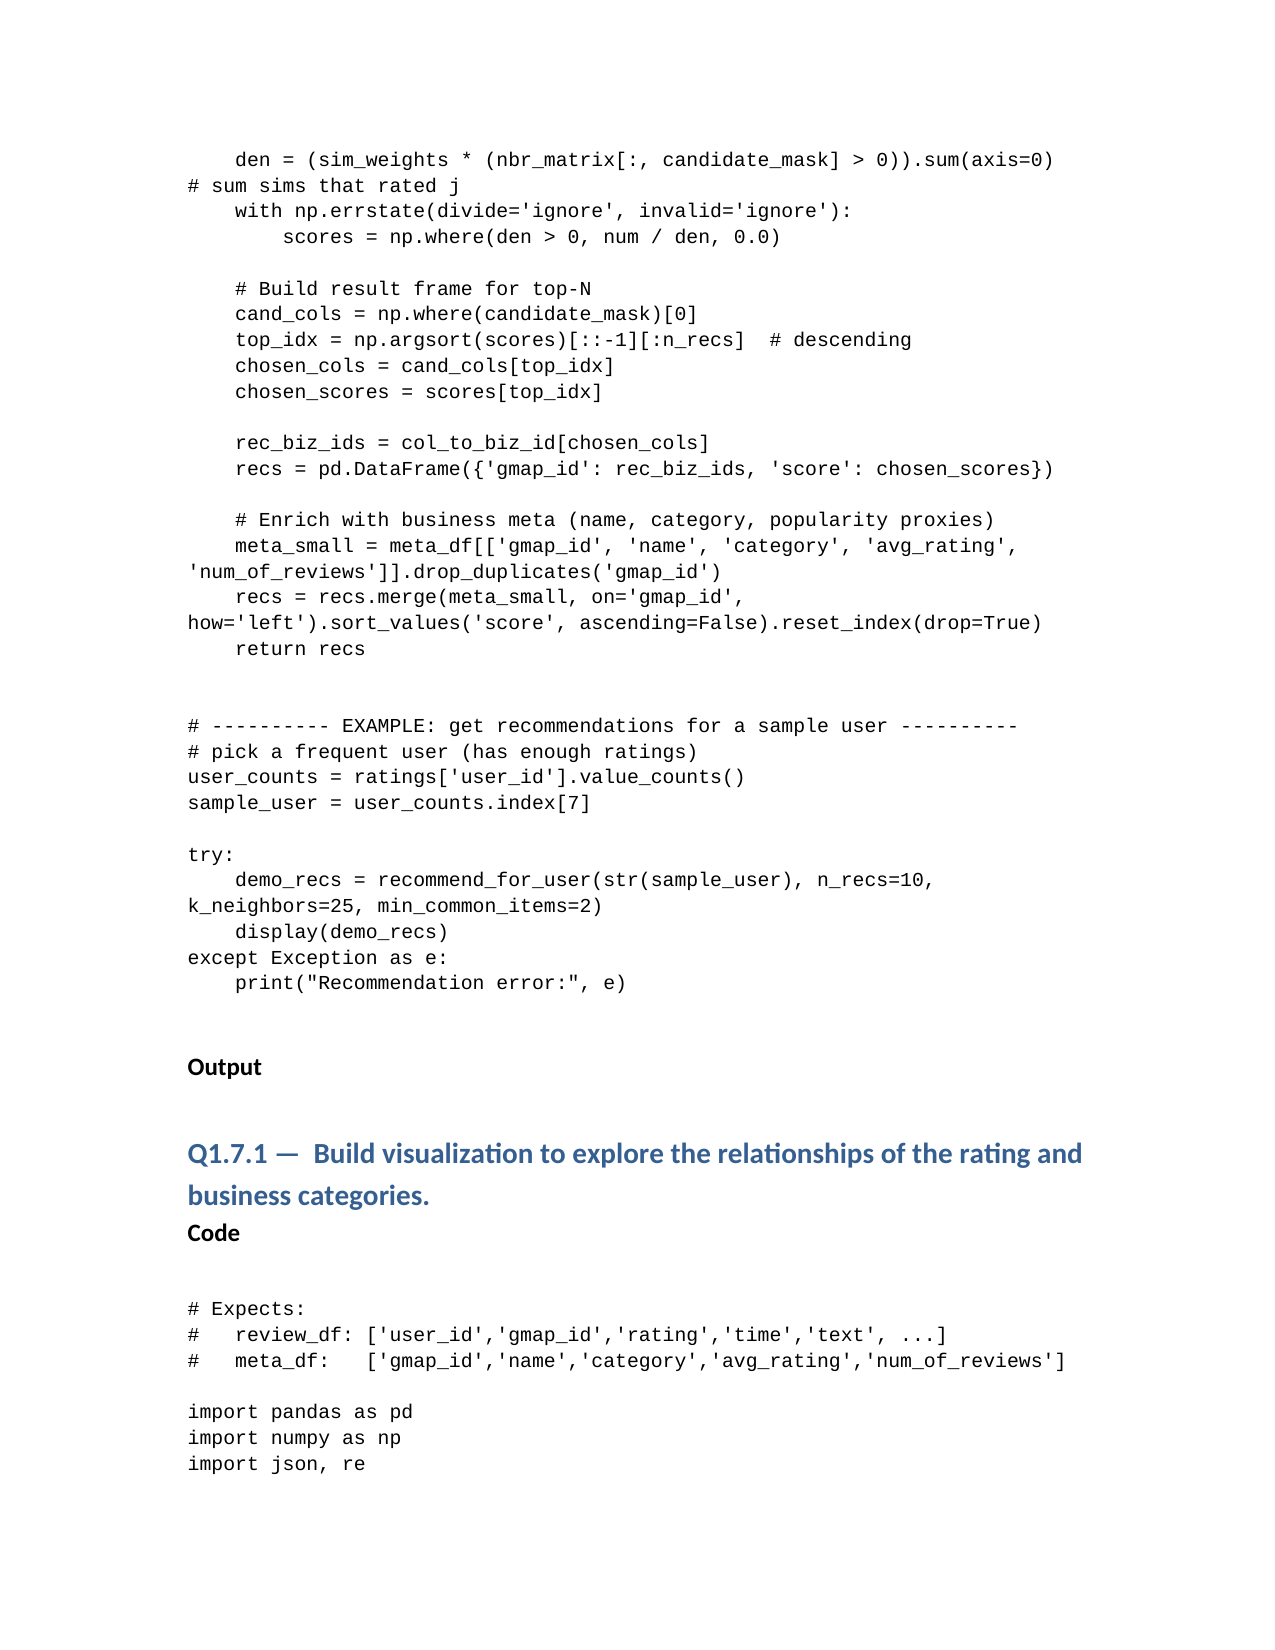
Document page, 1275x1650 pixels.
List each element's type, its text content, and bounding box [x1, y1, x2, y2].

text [187, 150, 1087, 1026]
text Code [187, 1217, 1087, 1248]
subtitle Q1.7.1 — Build visualization to explore the relationships of the rating and business categories. [187, 1136, 1087, 1212]
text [187, 1273, 1087, 1476]
text Output [187, 1051, 1087, 1081]
